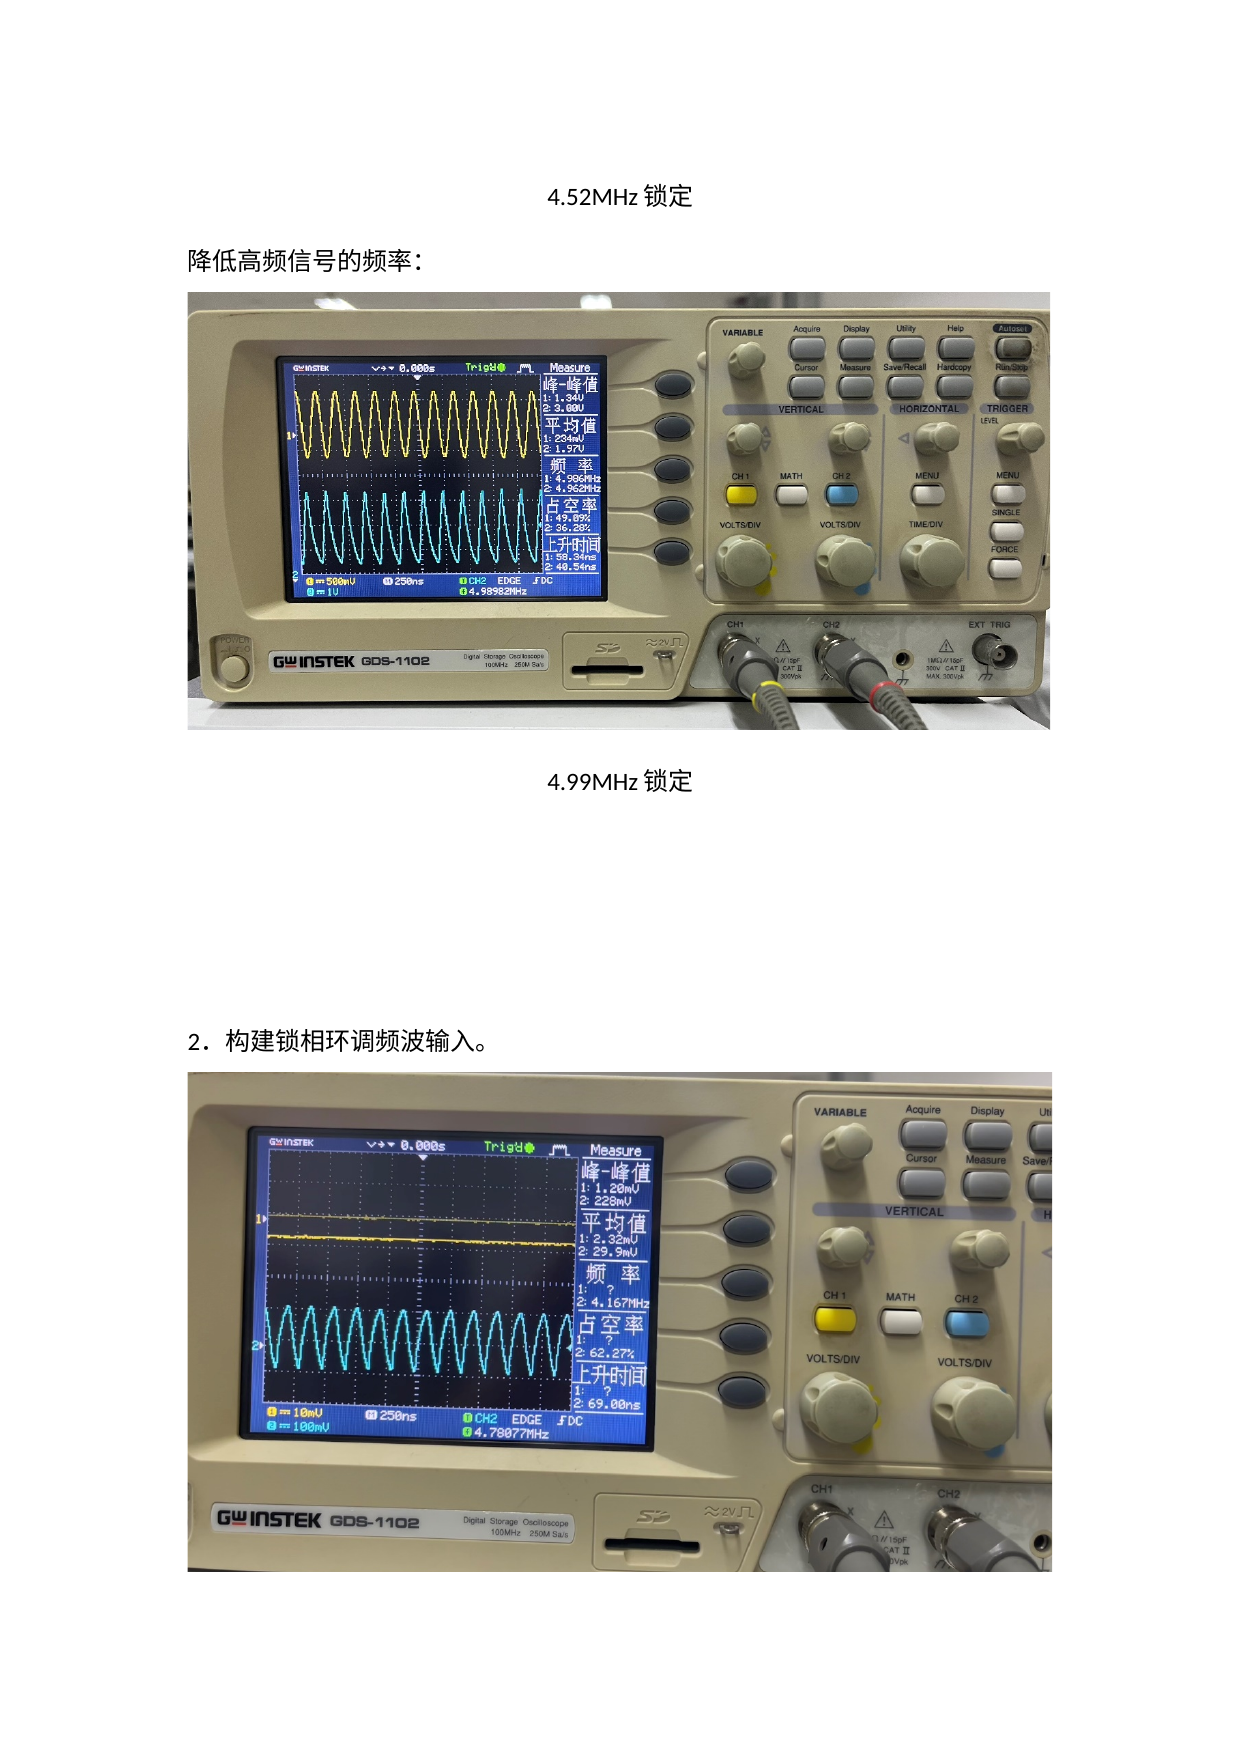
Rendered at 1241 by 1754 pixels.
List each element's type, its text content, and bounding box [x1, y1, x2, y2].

picture [187, 1072, 1053, 1572]
text 4.99MHz锁定 [187, 747, 1053, 812]
text 降低高频信号的频率： [187, 227, 1053, 292]
text 2．构建锁相环调频波输入。 [187, 1007, 1053, 1072]
picture [187, 292, 1050, 730]
text 4.52MHz锁定 [187, 162, 1053, 227]
